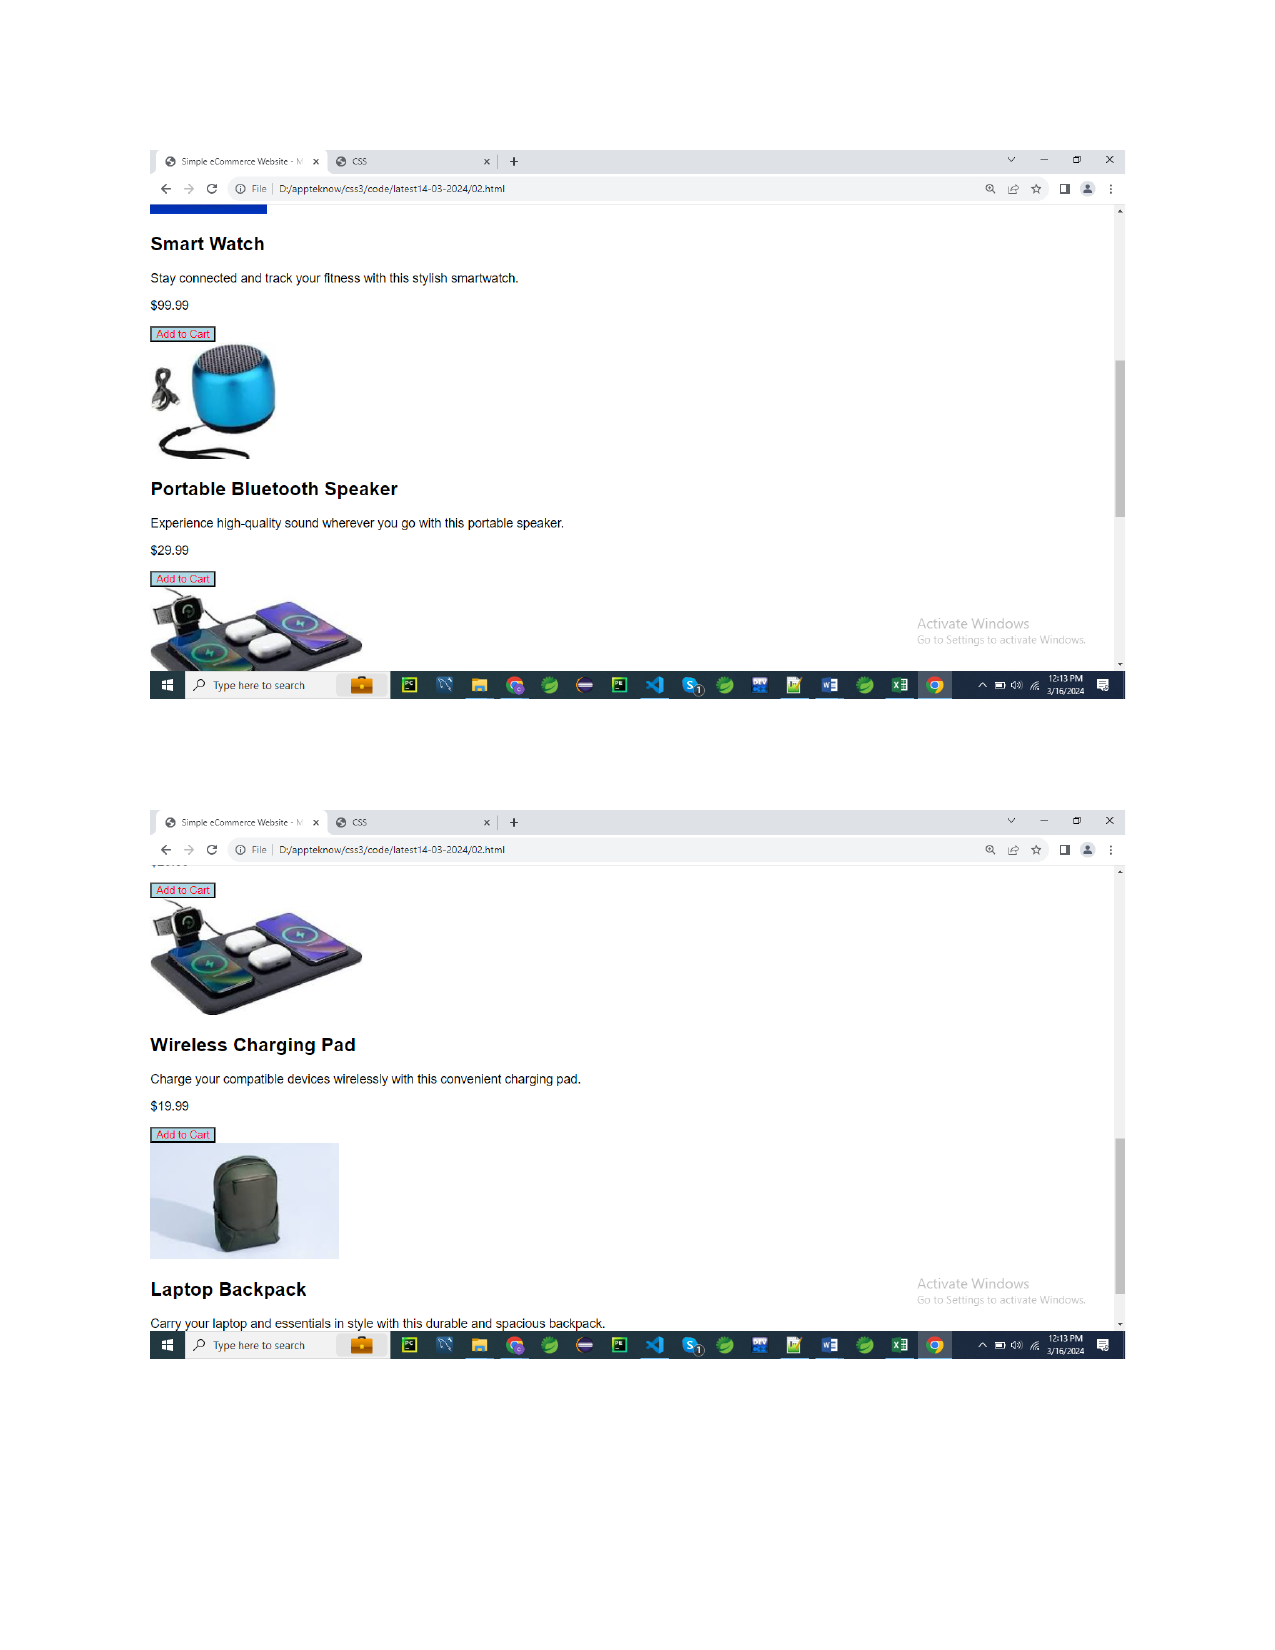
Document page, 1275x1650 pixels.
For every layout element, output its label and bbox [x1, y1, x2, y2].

picture [150, 810, 1125, 1359]
picture [150, 150, 1125, 699]
